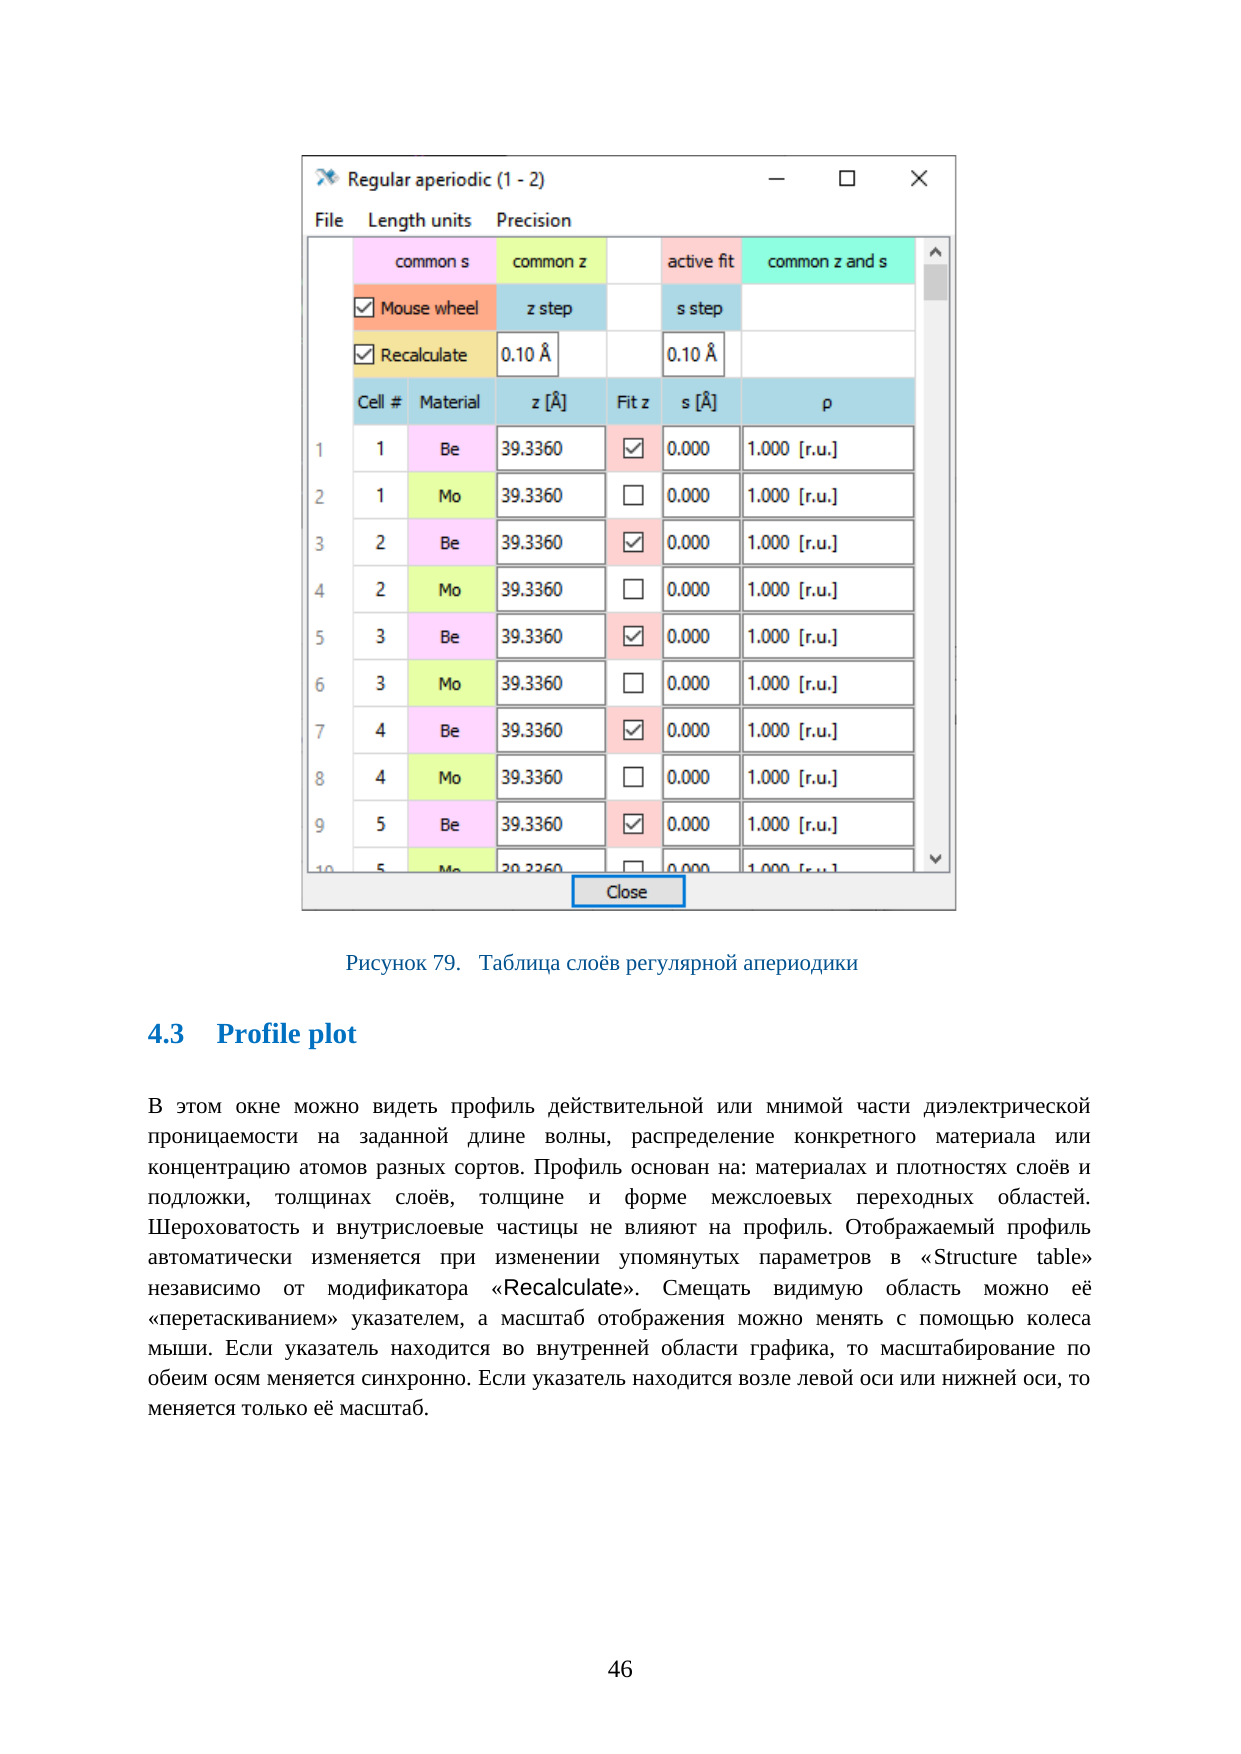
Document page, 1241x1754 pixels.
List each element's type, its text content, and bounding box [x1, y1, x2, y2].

picture [301, 155, 957, 911]
subtitle Profile plot [148, 1016, 1093, 1050]
text В этом окне можно видеть профиль действительной или мнимой части диэлектрической проницаемости на заданной длине волны, распределение конкретного материала или концентрацию атомов разных сортов. Профиль основан на: материалах и плотностях слоёв и подложки, толщинах слоёв, толщине и форме межслоевых переходных областей. Шероховатость и внутрислоевые частицы не влияют на профиль. Отображаемый профиль автоматически изменяется при изменении упомянутых параметров в «Structure table» независимо от модификатора «Recalculate». Смещать видимую область можно её «перетаскиванием» указателем, а масштаб отображения можно менять с помощью колеса мыши. Если указатель находится во внутренней области графика, то масштабирование по обеим осям меняется синхронно. Если указатель находится возле левой оси или нижней оси, то меняется только её масштаб. [148, 1092, 1093, 1421]
